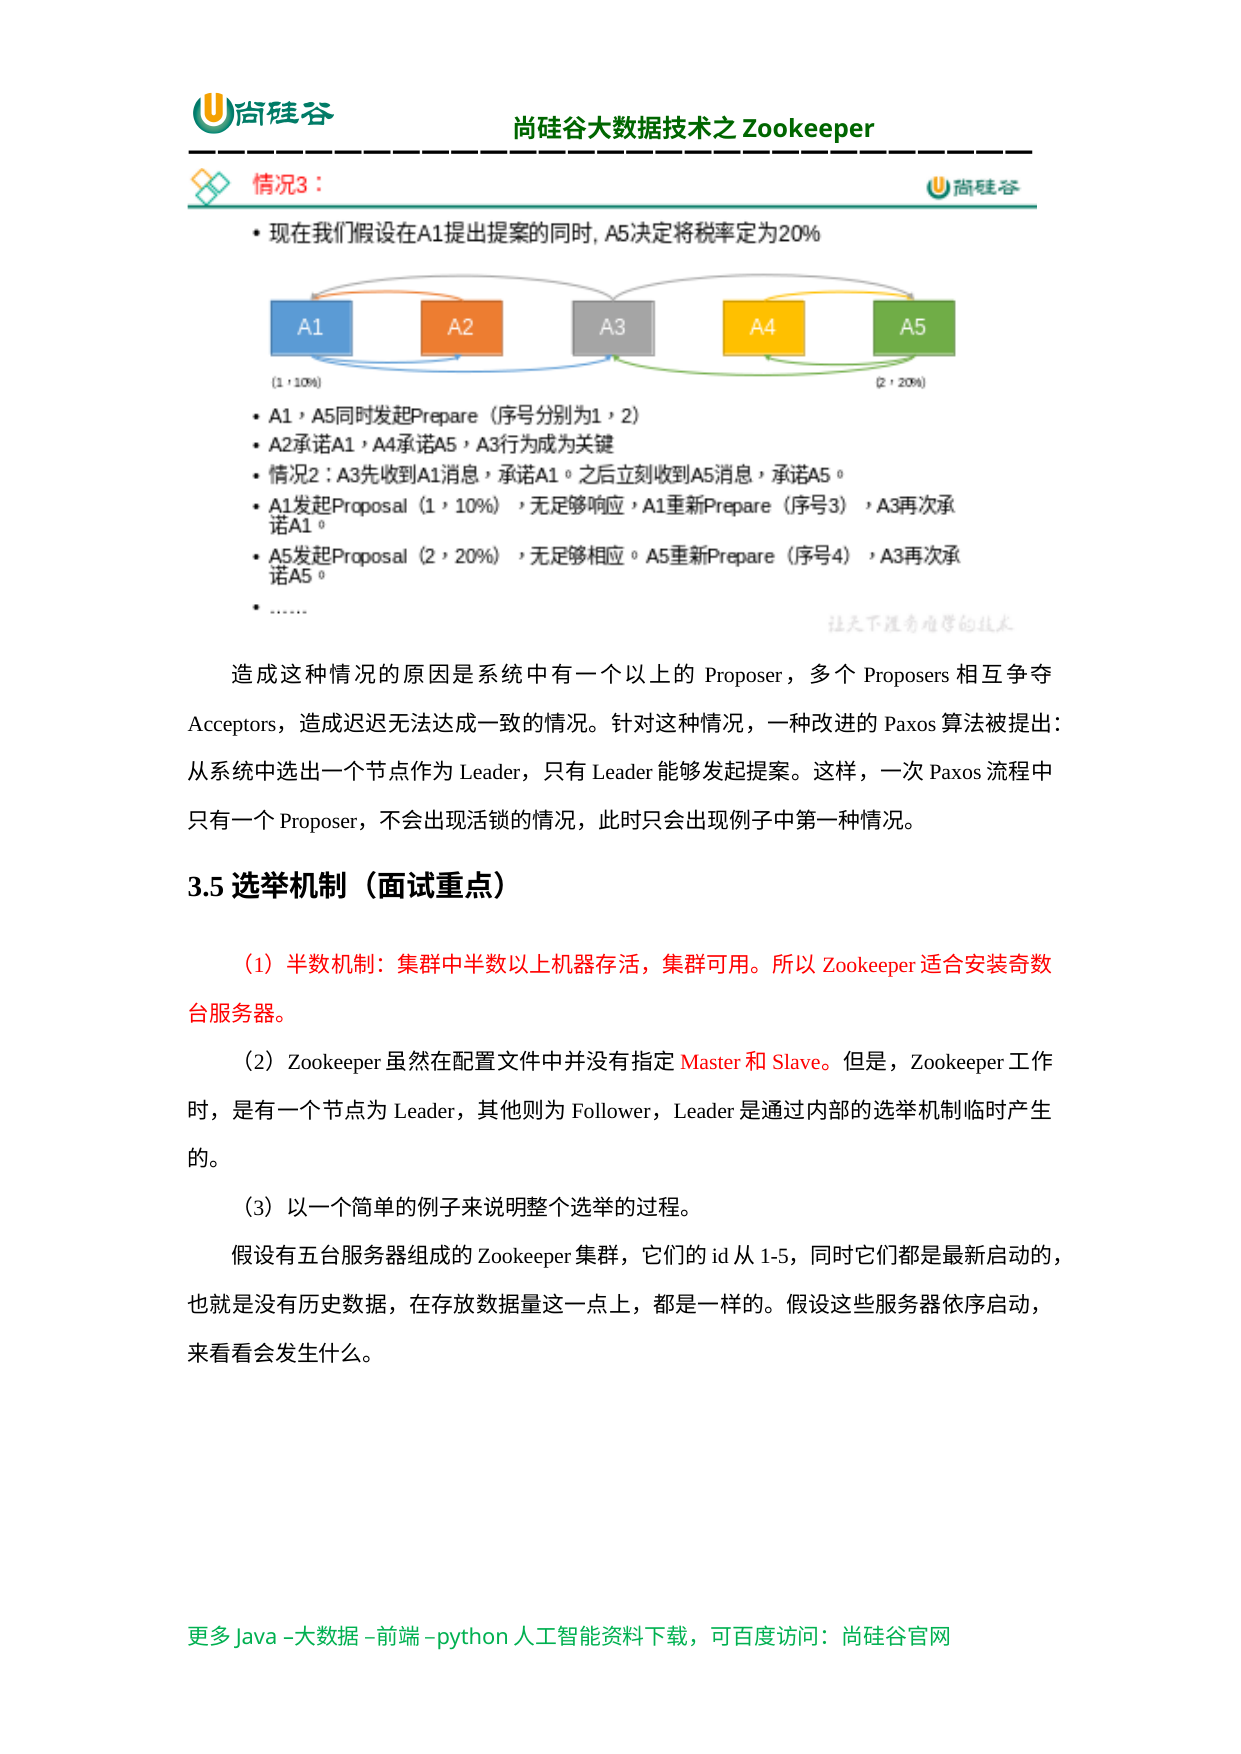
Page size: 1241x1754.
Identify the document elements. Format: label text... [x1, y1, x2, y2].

text （3）以一个简单的例子来说明整个选举的过程。 [187, 1189, 1053, 1222]
text （1）半数机制：集群中半数以上机器存活，集群可用。所以Zookeeper适合安装奇数台服务器。 [187, 946, 1053, 1028]
picture [187, 88, 338, 138]
text 假设有五台服务器组成的Zookeeper集群，它们的id从1-5，同时它们都是最新启动的，也就是没有历史数据，在存放数据量这一点上，都是一样的。假设这些服务器依序启动，来看看会发生什么。 [187, 1238, 1053, 1368]
subtitle 3.5 选举机制（面试重点） [187, 851, 1053, 916]
text 造成这种情况的原因是系统中有一个以上的Proposer，多个Proposers相互争夺Acceptors，造成迟迟无法达成一致的情况。针对这种情况，一种改进的Paxos算法被提出：从系统中选出一个节点作为Leader，只有Leader能够发起提案。这样，一次Paxos流程中只有一个Proposer，不会出现活锁的情况，此时只会出现例子中第一种情况。 [187, 656, 1053, 835]
text （2）Zookeeper虽然在配置文件中并没有指定Master和Slave。但是，Zookeeper工作时，是有一个节点为Leader，其他则为Follower，Leader是通过内部的选举机制临时产生的。 [187, 1043, 1053, 1173]
